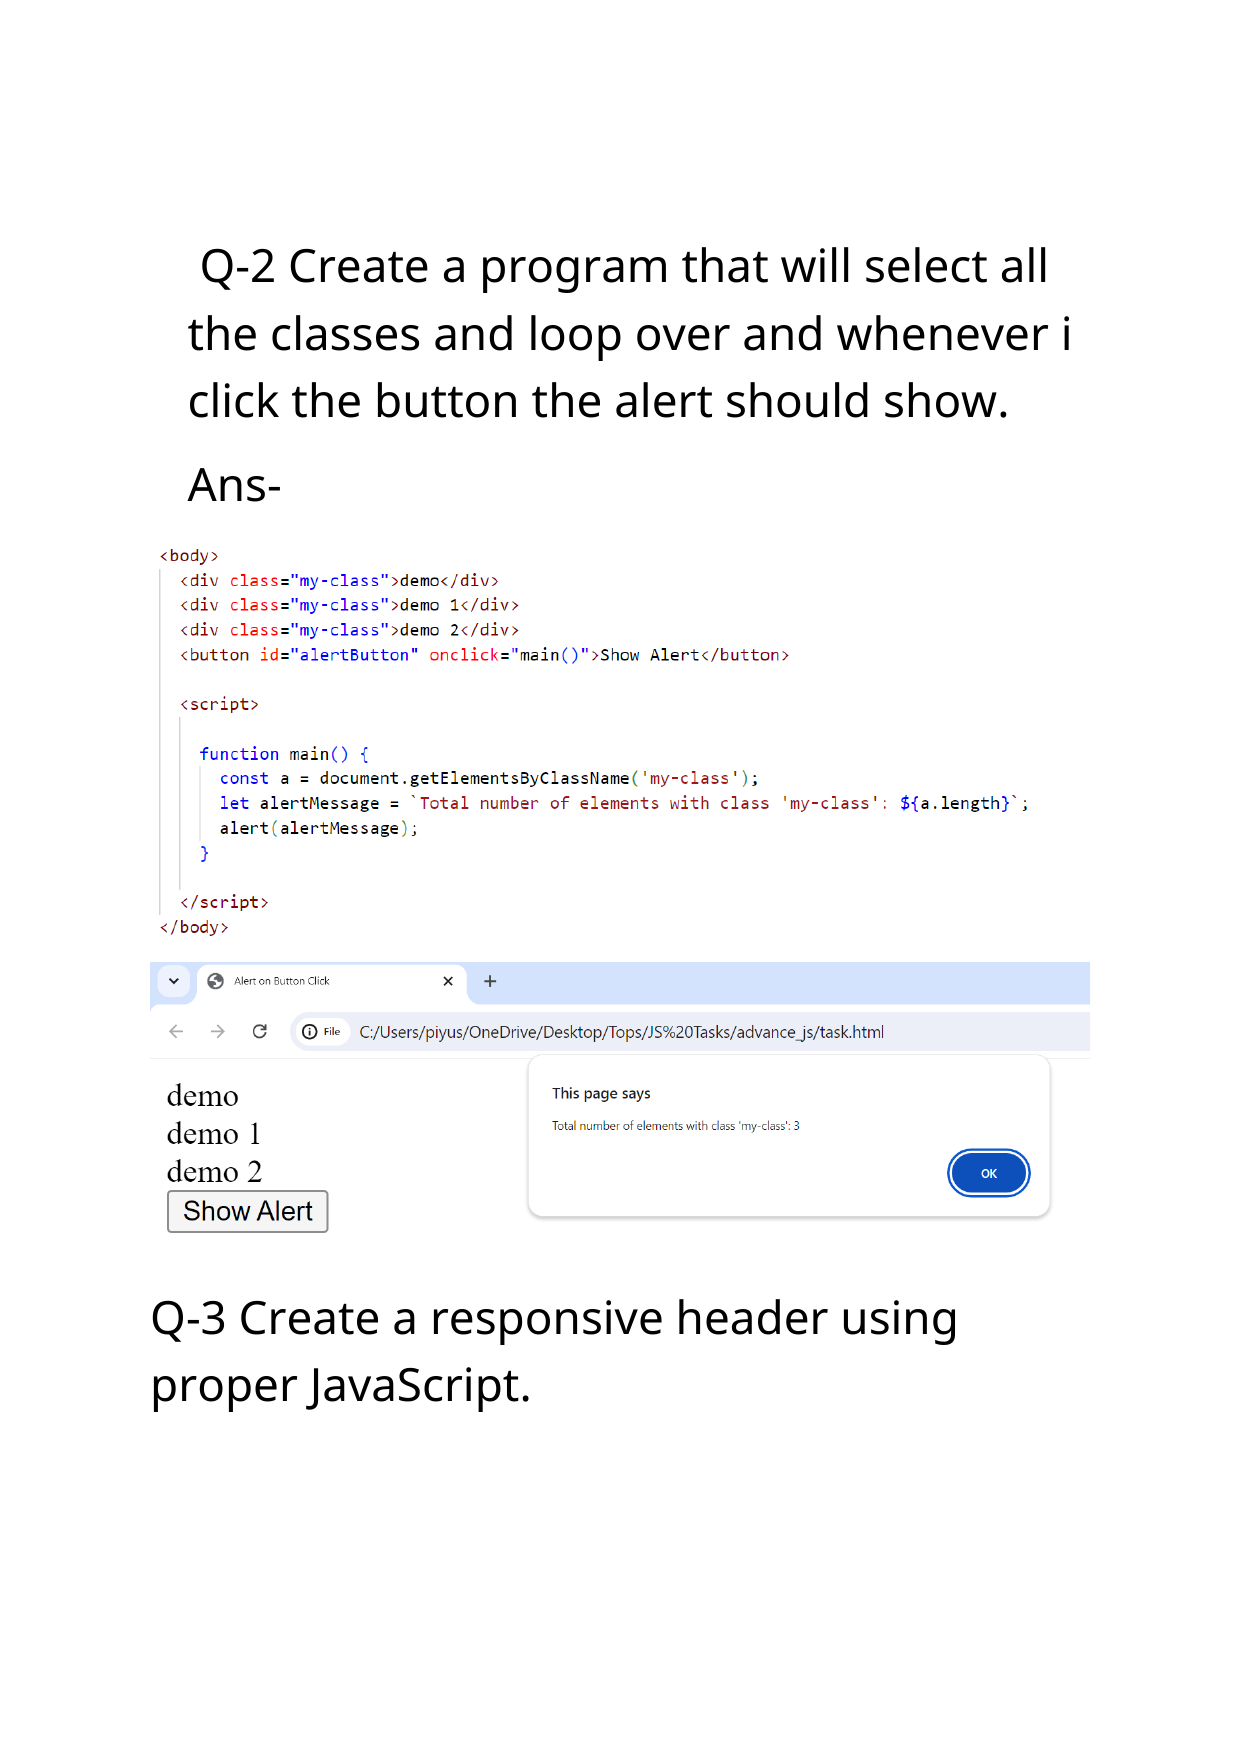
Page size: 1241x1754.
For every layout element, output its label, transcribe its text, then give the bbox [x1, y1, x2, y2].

text Q-2 Create a program that will select all the classes and loop over and whenever i click the button the alert should show. [187, 234, 1090, 431]
text Ans- [187, 452, 1090, 515]
picture [150, 536, 1091, 943]
picture [150, 962, 1091, 1266]
text Q-3 Create a responsive header using proper JavaScript. [150, 1285, 1090, 1415]
